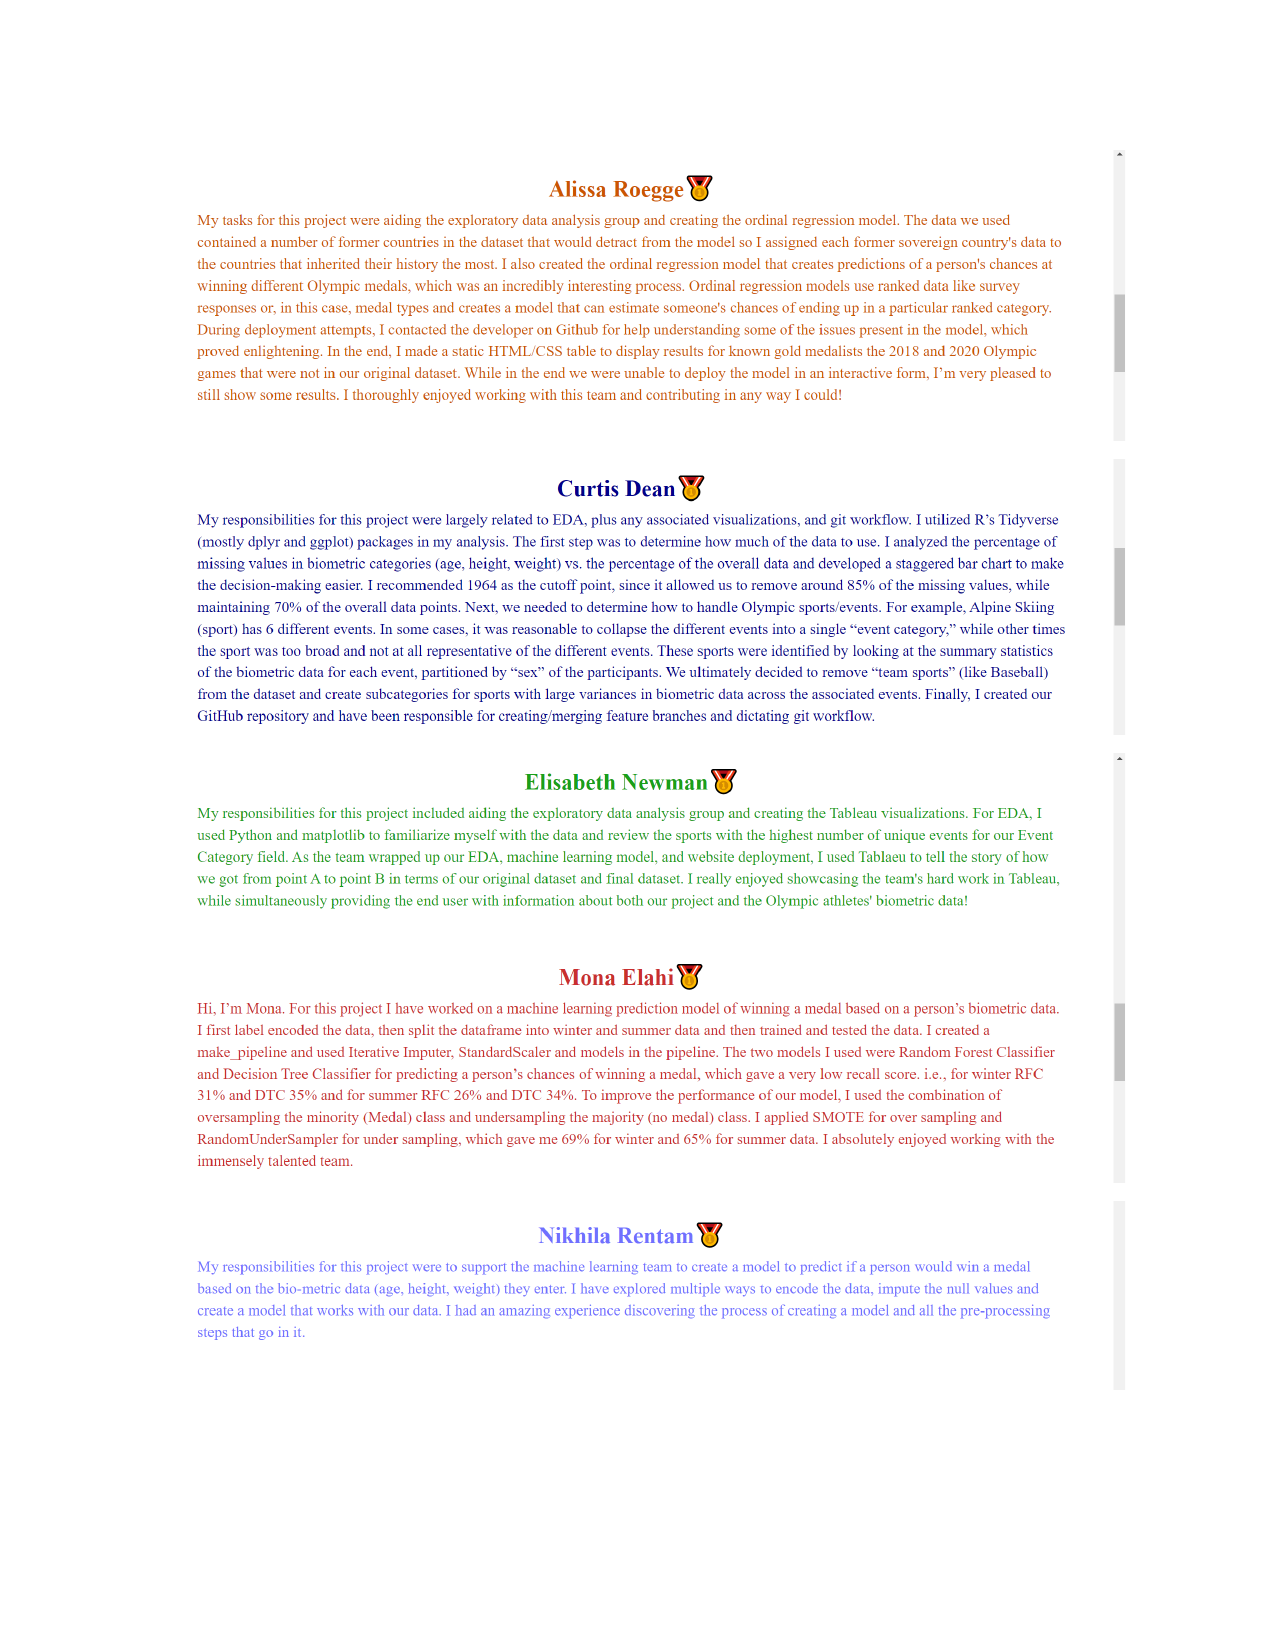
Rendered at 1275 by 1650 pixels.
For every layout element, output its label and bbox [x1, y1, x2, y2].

picture [150, 459, 1125, 735]
picture [150, 753, 1125, 1183]
picture [150, 1201, 1125, 1390]
picture [150, 150, 1125, 441]
